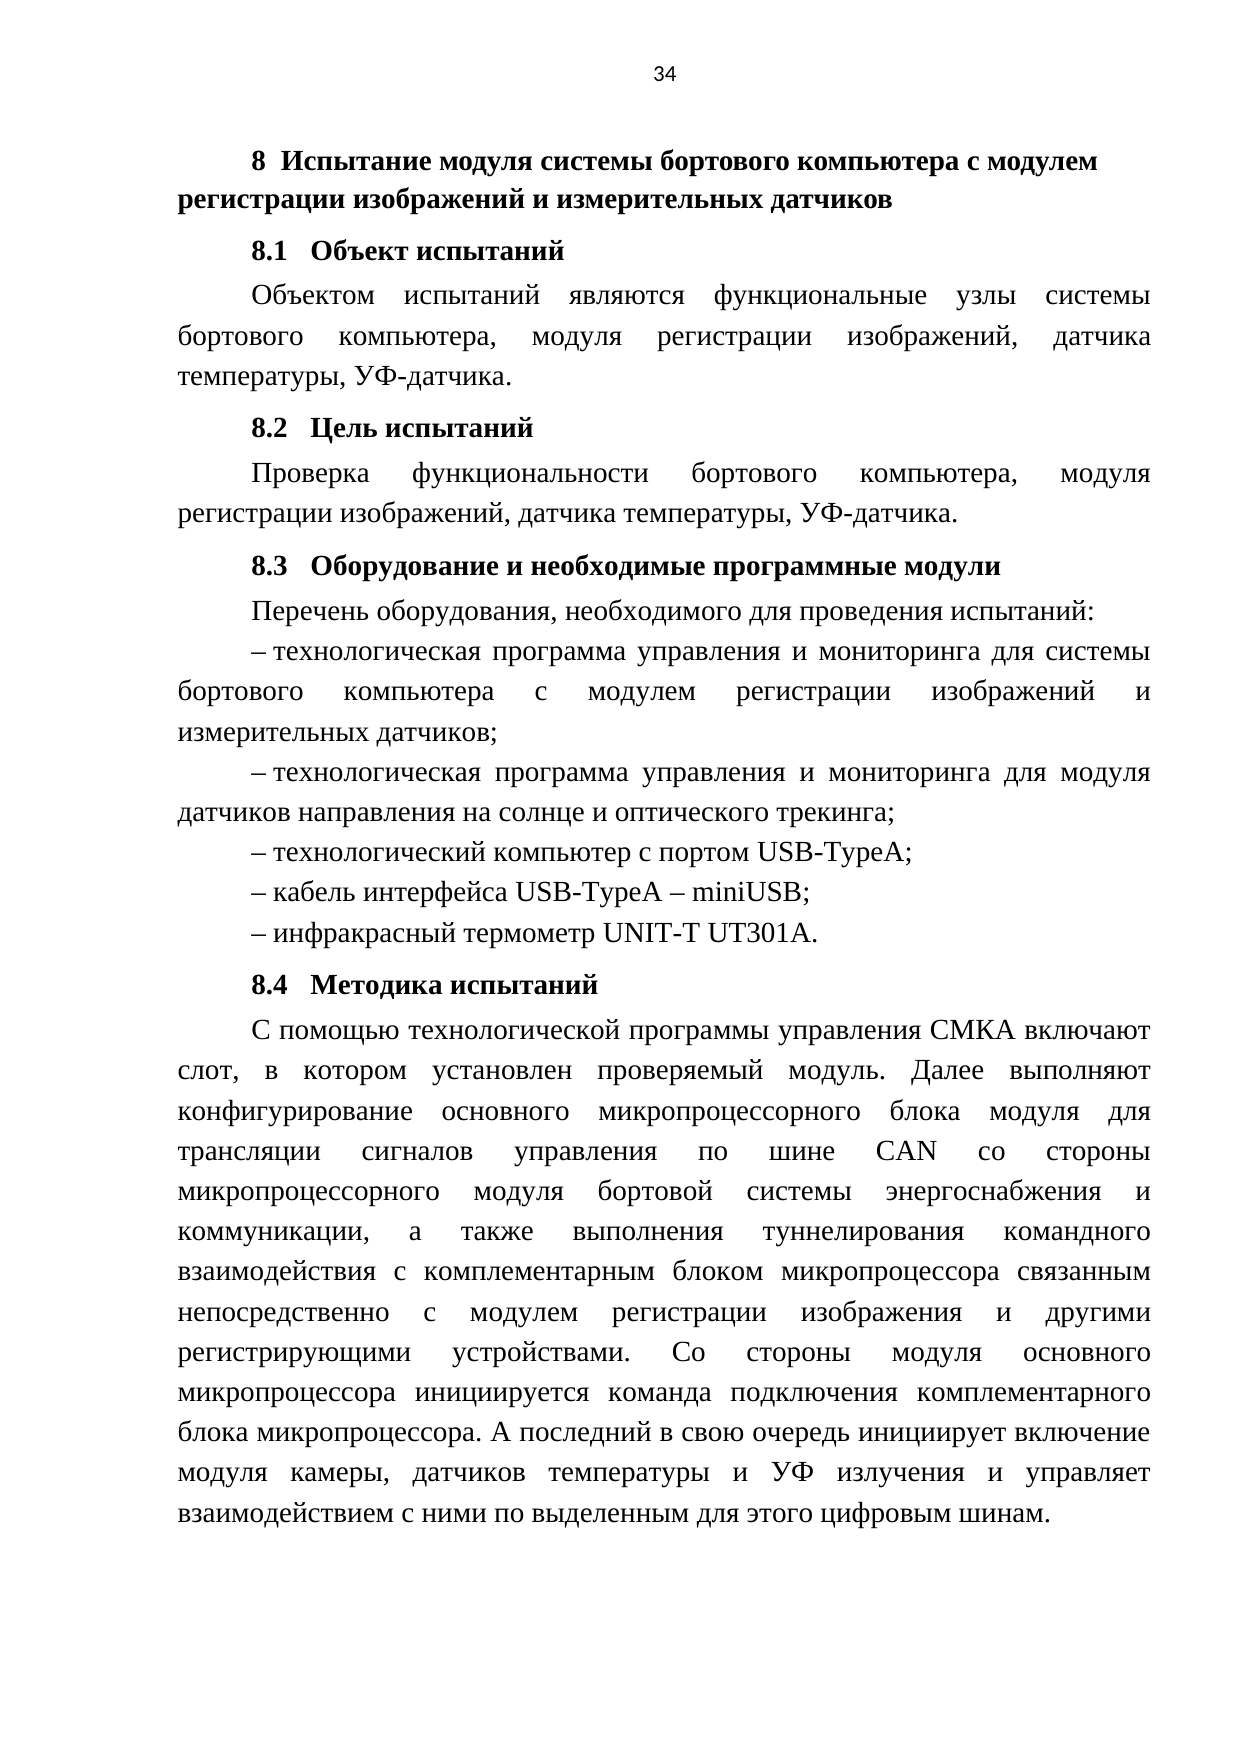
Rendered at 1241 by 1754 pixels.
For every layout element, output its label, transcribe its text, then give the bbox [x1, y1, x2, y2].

text – технологический компьютер с портом USB-TypeA; [177, 834, 1152, 868]
text – технологическая программа управления и мониторинга для модуля датчиков направления на солнце и оптического трекинга; [177, 754, 1152, 828]
subtitle Методика испытаний [251, 967, 1152, 1001]
text С помощью технологической программы управления СМКА включают слот, в котором установлен проверяемый модуль. Далее выполняют конфигурирование основного микропроцессорного блока модуля для трансляции сигналов управления по шине CAN со стороны микропроцессорного модуля бортовой системы энергоснабжения и коммуникации, а также выполнения туннелирования командного взаимодействия с комплементарным блоком микропроцессора связанным непосредственно с модулем регистрации изображения и другими регистрирующими устройствами. Со стороны модуля основного микропроцессора инициируется команда подключения комплементарного блока микропроцессора. А последний в свою очередь инициирует включение модуля камеры, датчиков температуры и УФ излучения и управляет взаимодействием с ними по выделенным для этого цифровым шинам. [177, 1012, 1152, 1528]
text – инфракрасный термометр UNIT-T UT301A. [177, 915, 1152, 948]
text Перечень оборудования, необходимого для проведения испытаний: [177, 593, 1152, 627]
subtitle Оборудование и необходимые программные модули [251, 548, 1152, 582]
text Объектом испытаний являются функциональные узлы системы бортового компьютера, модуля регистрации изображений, датчика температуры, УФ-датчика. [177, 277, 1152, 391]
subtitle Объект испытаний [251, 233, 1152, 266]
subtitle Испытание модуля системы бортового компьютера c модулем регистрации изображений и измерительных датчиков [177, 143, 1152, 215]
text Проверка функциональности бортового компьютера, модуля регистрации изображений, датчика температуры, УФ-датчика. [177, 455, 1152, 529]
subtitle Цель испытаний [251, 411, 1152, 444]
text – кабель интерфейса USB-TypeA – miniUSB; [177, 874, 1152, 908]
text – технологическая программа управления и мониторинга для системы бортового компьютера c модулем регистрации изображений и измерительных датчиков; [177, 633, 1152, 747]
